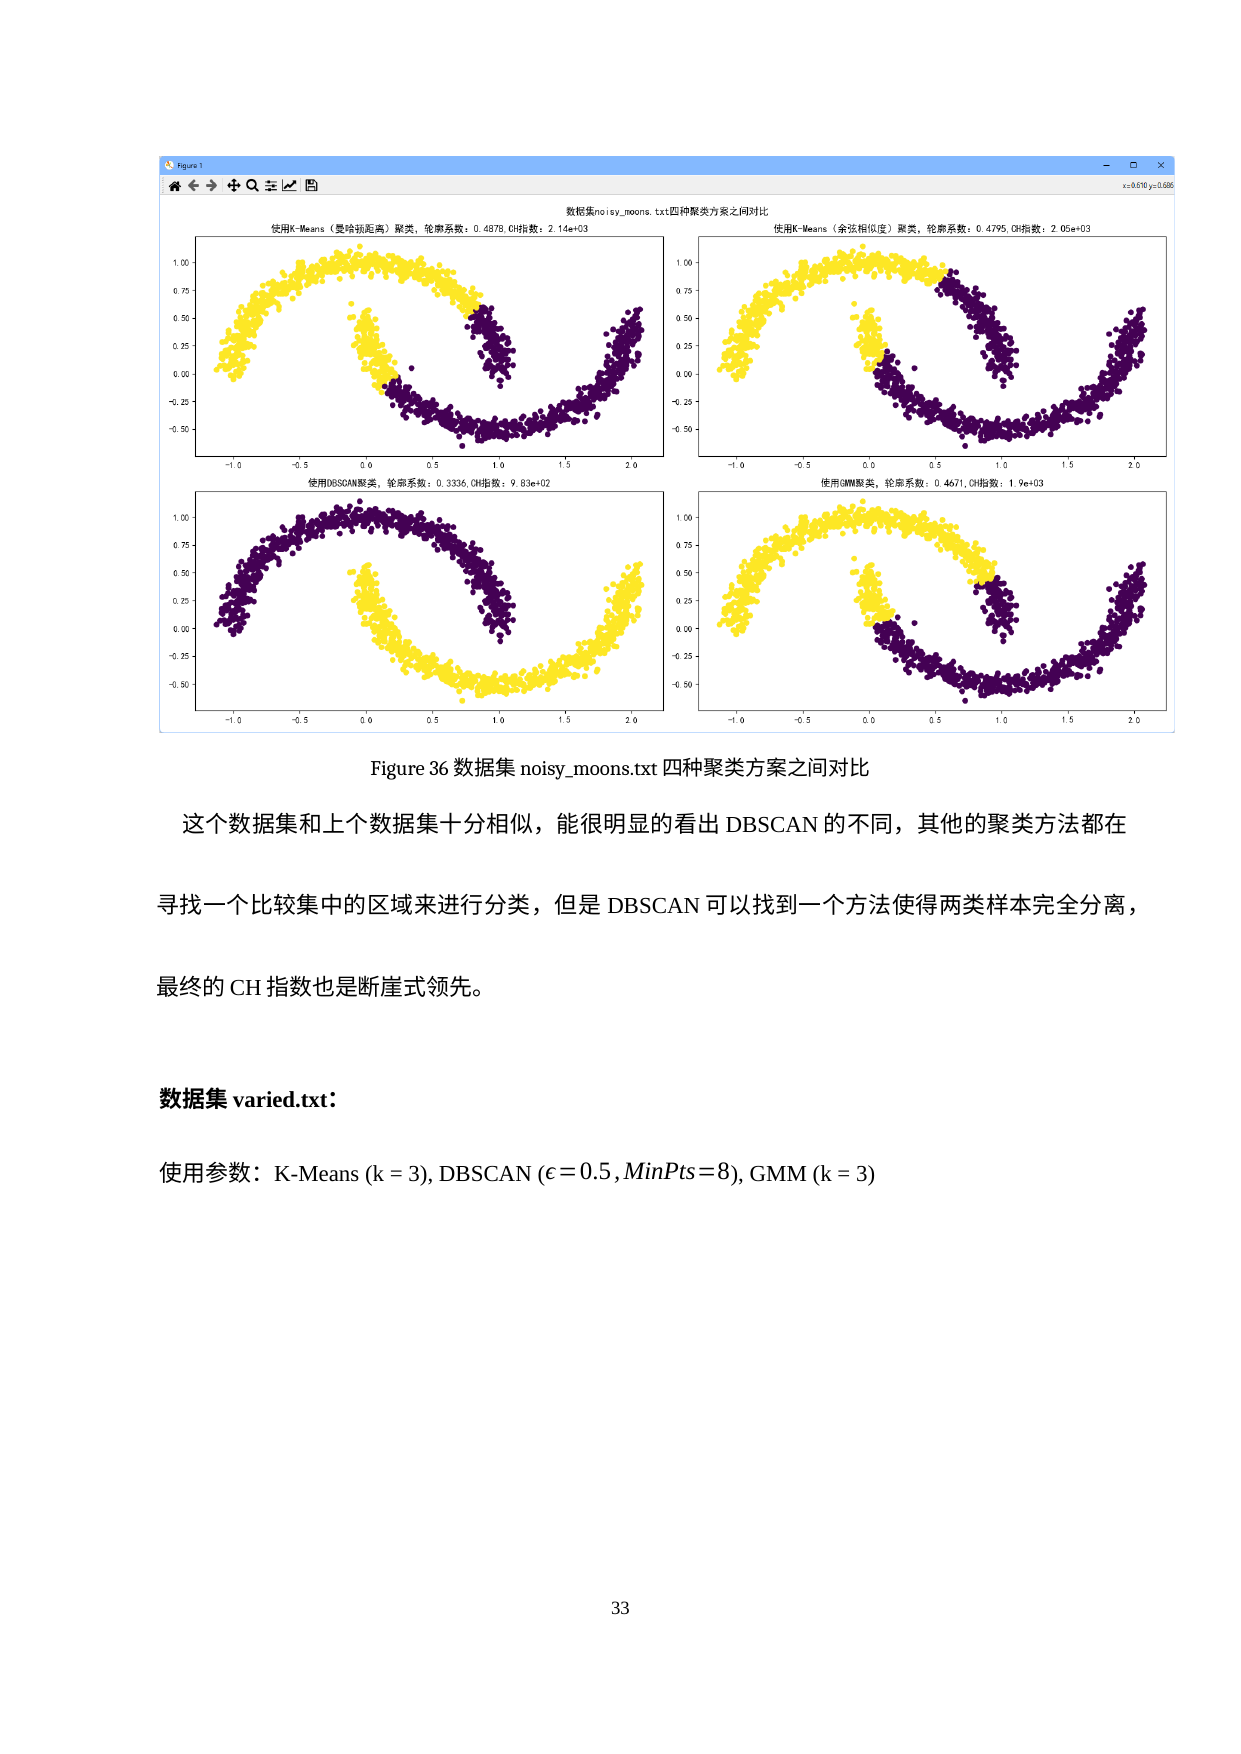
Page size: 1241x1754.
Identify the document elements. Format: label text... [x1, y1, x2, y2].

text 数据集varied.txt： [156, 1065, 1128, 1130]
text 这个数据集和上个数据集十分相似，能很明显的看出DBSCAN的不同，其他的聚类方法都在寻找一个比较集中的区域来进行分类，但是DBSCAN可以找到一个方法使得两类样本完全分离，最终的CH指数也是断崖式领先。 [156, 790, 1128, 1018]
text 使用参数：K-Means (k = 3), DBSCAN (), GMM (k = 3) [156, 1139, 1128, 1204]
text Figure 36 数据集noisy_moons.txt四种聚类方案之间对比 [112, 749, 1128, 782]
picture [159, 156, 1175, 733]
